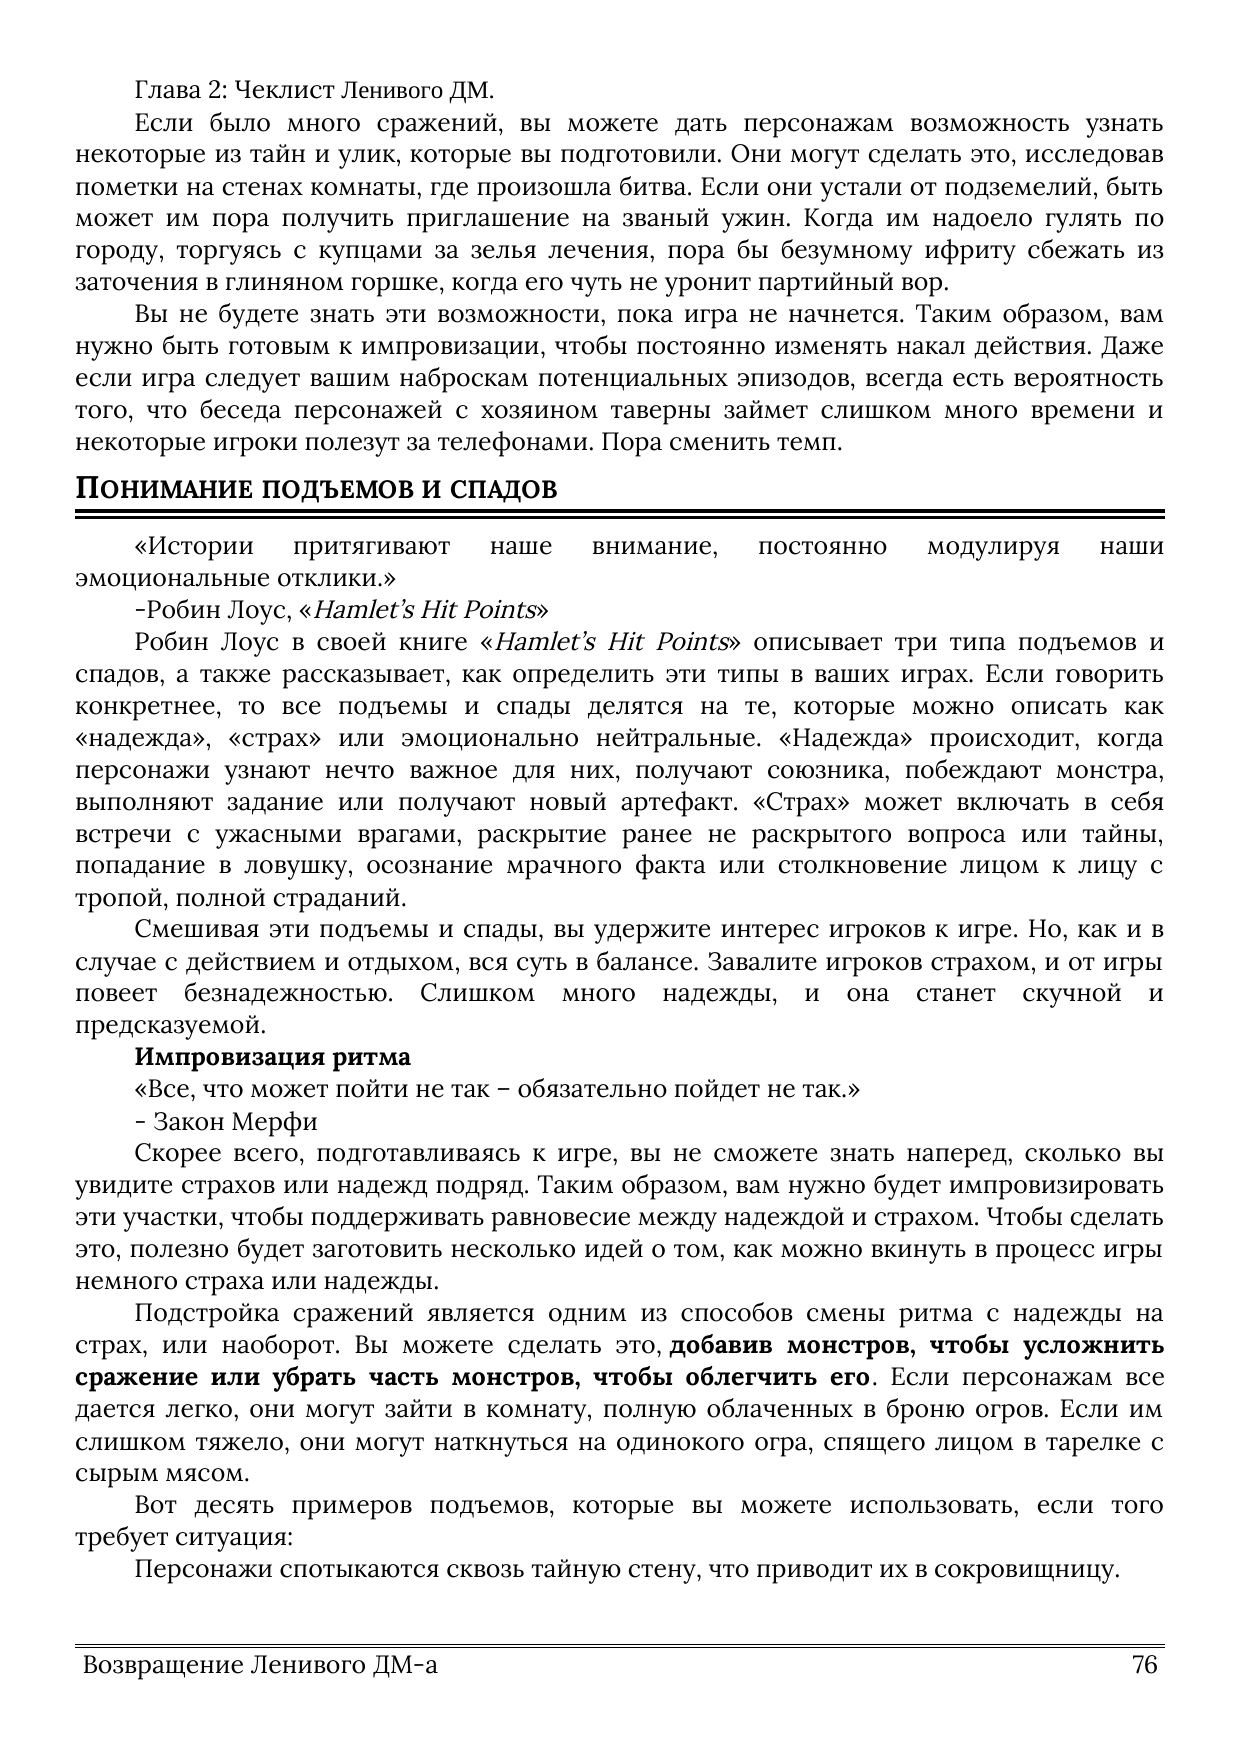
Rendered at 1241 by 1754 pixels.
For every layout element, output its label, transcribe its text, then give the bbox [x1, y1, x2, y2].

text Смешивая эти подъемы и спады, вы удержите интерес игроков к игре. Но, как и в случае с действием и отдыхом, вся суть в балансе. Завалите игроков страхом, и от игры повеет безнадежностью. Слишком много надежды, и она станет скучной и предсказуемой. [75, 913, 1165, 1041]
text «Истории притягивают наше внимание, постоянно модулируя наши эмоциональные отклики.» [75, 529, 1165, 593]
text Импровизация ритма [75, 1041, 1165, 1073]
text Персонажи спотыкаются сквозь тайную стену, что приводит их в сокровищницу. [75, 1553, 1165, 1584]
text Вы не будете знать эти возможности, пока игра не начнется. Таким образом, вам нужно быть готовым к импровизации, чтобы постоянно изменять накал действия. Даже если игра следует вашим наброскам потенциальных эпизодов, всегда есть вероятность того, что беседа персонажей с хозяином таверны займет слишком много времени и некоторые игроки полезут за телефонами. Пора сменить темп. [75, 298, 1165, 457]
text Если было много сражений, вы можете дать персонажам возможность узнать некоторые из тайн и улик, которые вы подготовили. Они могут сделать это, исследовав пометки на стенах комнаты, где произошла битва. Если они устали от подземелий, быть может им пора получить приглашение на званый ужин. Когда им надоело гулять по городу, торгуясь с купцами за зелья лечения, пора бы безумному ифриту сбежать из заточения в глиняном горшке, когда его чуть не уронит партийный вор. [75, 106, 1165, 298]
subtitle Понимание подъемов и спадов [75, 467, 1165, 509]
text Скорее всего, подготавливаясь к игре, вы не сможете знать наперед, сколько вы увидите страхов или надежд подряд. Таким образом, вам нужно будет импровизировать эти участки, чтобы поддерживать равновесие между надеждой и страхом. Чтобы сделать это, полезно будет заготовить несколько идей о том, как можно вкинуть в процесс игры немного страха или надежды. [75, 1137, 1165, 1297]
text Вот десять примеров подъемов, которые вы можете использовать, если того требует ситуация: [75, 1489, 1165, 1553]
text Подстройка сражений является одним из способов смены ритма с надежды на страх, или наоборот. Вы можете сделать это, добавив монстров, чтобы усложнить сражение или убрать часть монстров, чтобы облегчить его. Если персонажам все дается легко, они могут зайти в комнату, полную облаченных в броню огров. Если им слишком тяжело, они могут наткнуться на одинокого огра, спящего лицом в тарелке с сырым мясом. [75, 1297, 1165, 1489]
text «Все, что может пойти не так – обязательно пойдет не так.» [75, 1073, 1165, 1105]
text -Робин Лоус, «Hamlet’s Hit Points» [75, 593, 1165, 625]
text Робин Лоус в своей книге «Hamlet’s Hit Points» описывает три типа подъемов и спадов, а также рассказывает, как определить эти типы в ваших играх. Если говорить конкретнее, то все подъемы и спады делятся на те, которые можно описать как «надежда», «страх» или эмоционально нейтральные. «Надежда» происходит, когда персонажи узнают нечто важное для них, получают союзника, побеждают монстра, выполняют задание или получают новый артефакт. «Страх» может включать в себя встречи с ужасными врагами, раскрытие ранее не раскрытого вопроса или тайны, попадание в ловушку, осознание мрачного факта или столкновение лицом к лицу с тропой, полной страданий. [75, 625, 1165, 913]
text - Закон Мерфи [75, 1105, 1165, 1137]
